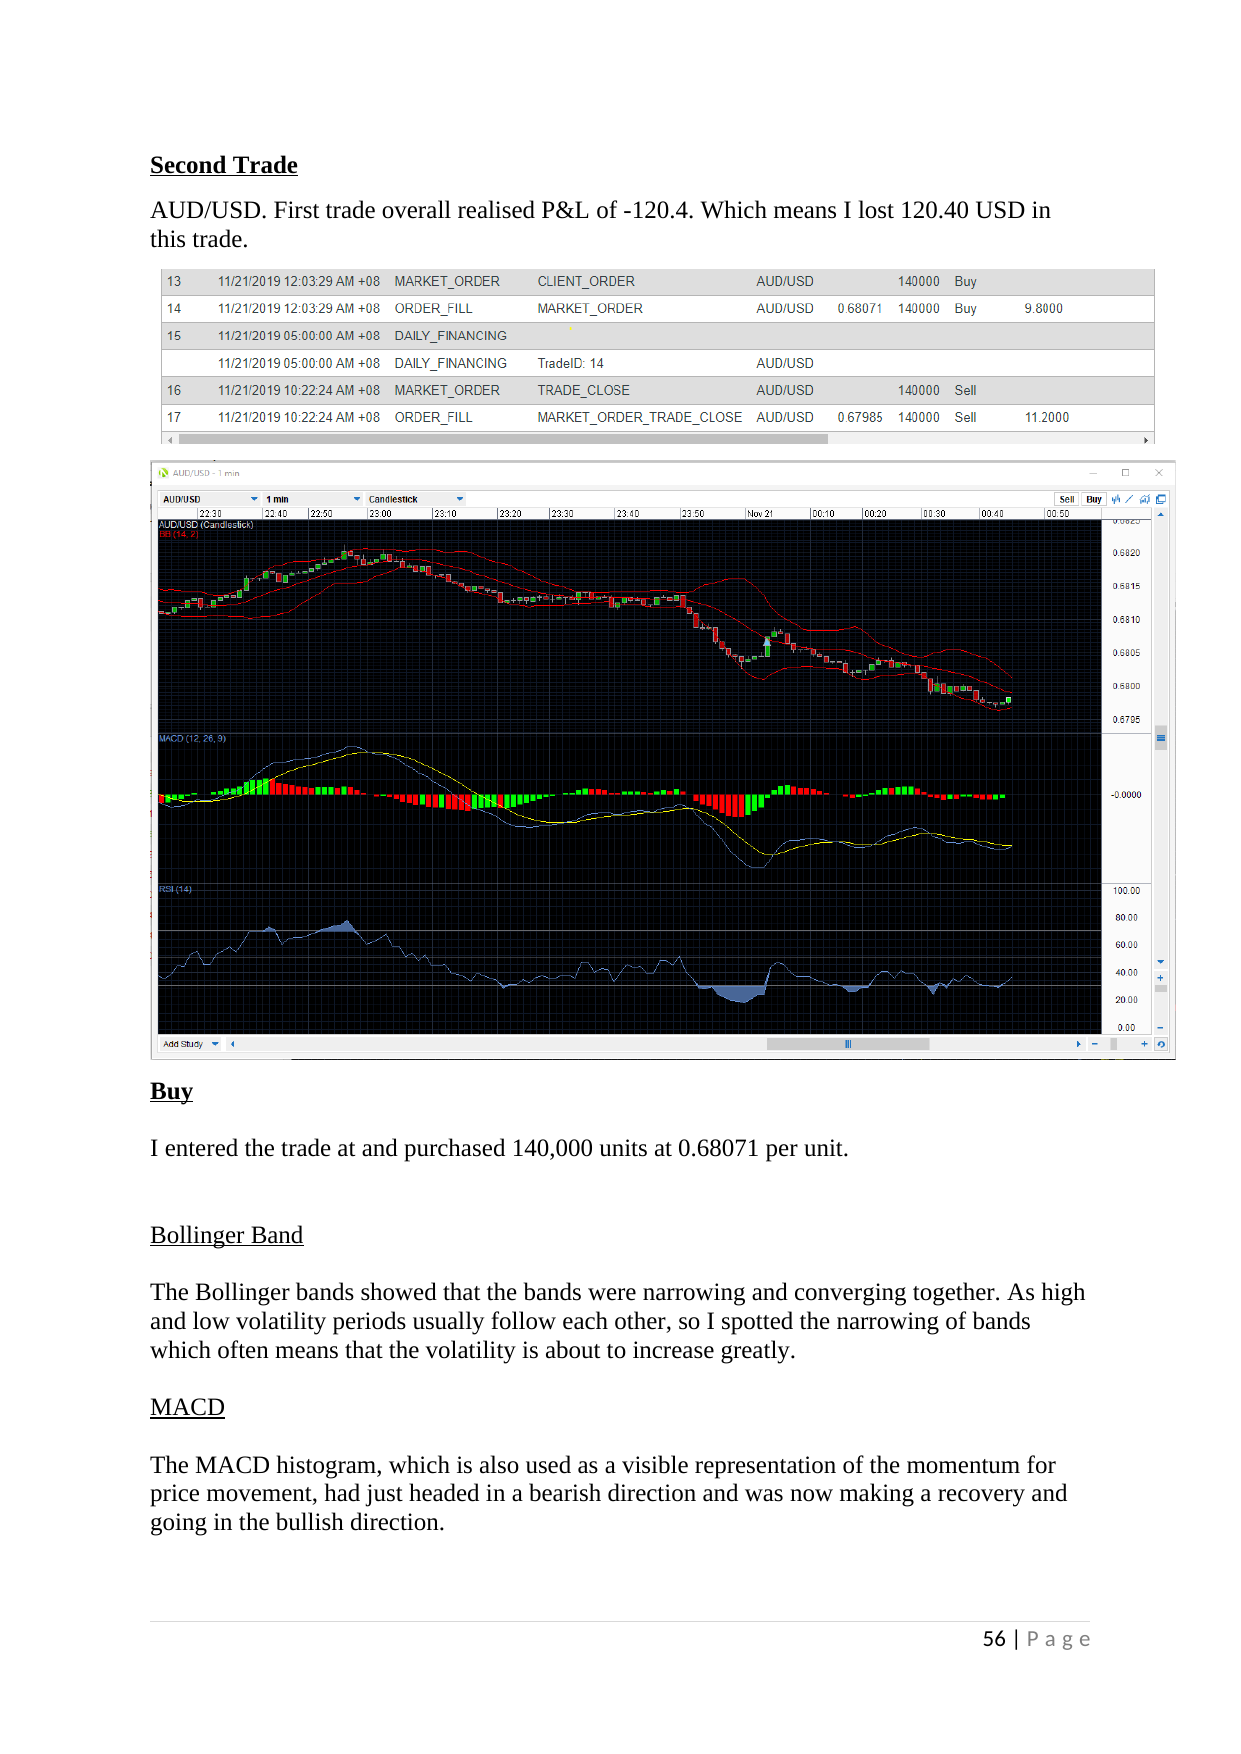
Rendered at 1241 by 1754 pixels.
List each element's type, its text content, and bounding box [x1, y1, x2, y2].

picture [150, 460, 1176, 1060]
text Bollinger Band [150, 1220, 1090, 1248]
text Second Trade [150, 150, 1090, 179]
text The Bollinger bands showed that the bands were narrowing and converging together. As high and low volatility periods usually follow each other, so I spotted the narrowing of bands which often means that the volatility is about to increase greatly. [150, 1277, 1090, 1363]
text Buy [150, 1076, 1090, 1105]
picture [150, 269, 1211, 444]
text AUD/USD. First trade overall realised P&L of -120.4. Which means I lost 120.40 USD in this trade. [150, 195, 1090, 253]
text MACD [150, 1392, 1090, 1421]
text The MACD histogram, which is also used as a visible representation of the momentum for price movement, had just headed in a bearish direction and was now making a recovery and going in the bullish direction. [150, 1450, 1090, 1536]
text I entered the trade at and purchased 140,000 units at 0.68071 per unit. [150, 1133, 1090, 1162]
